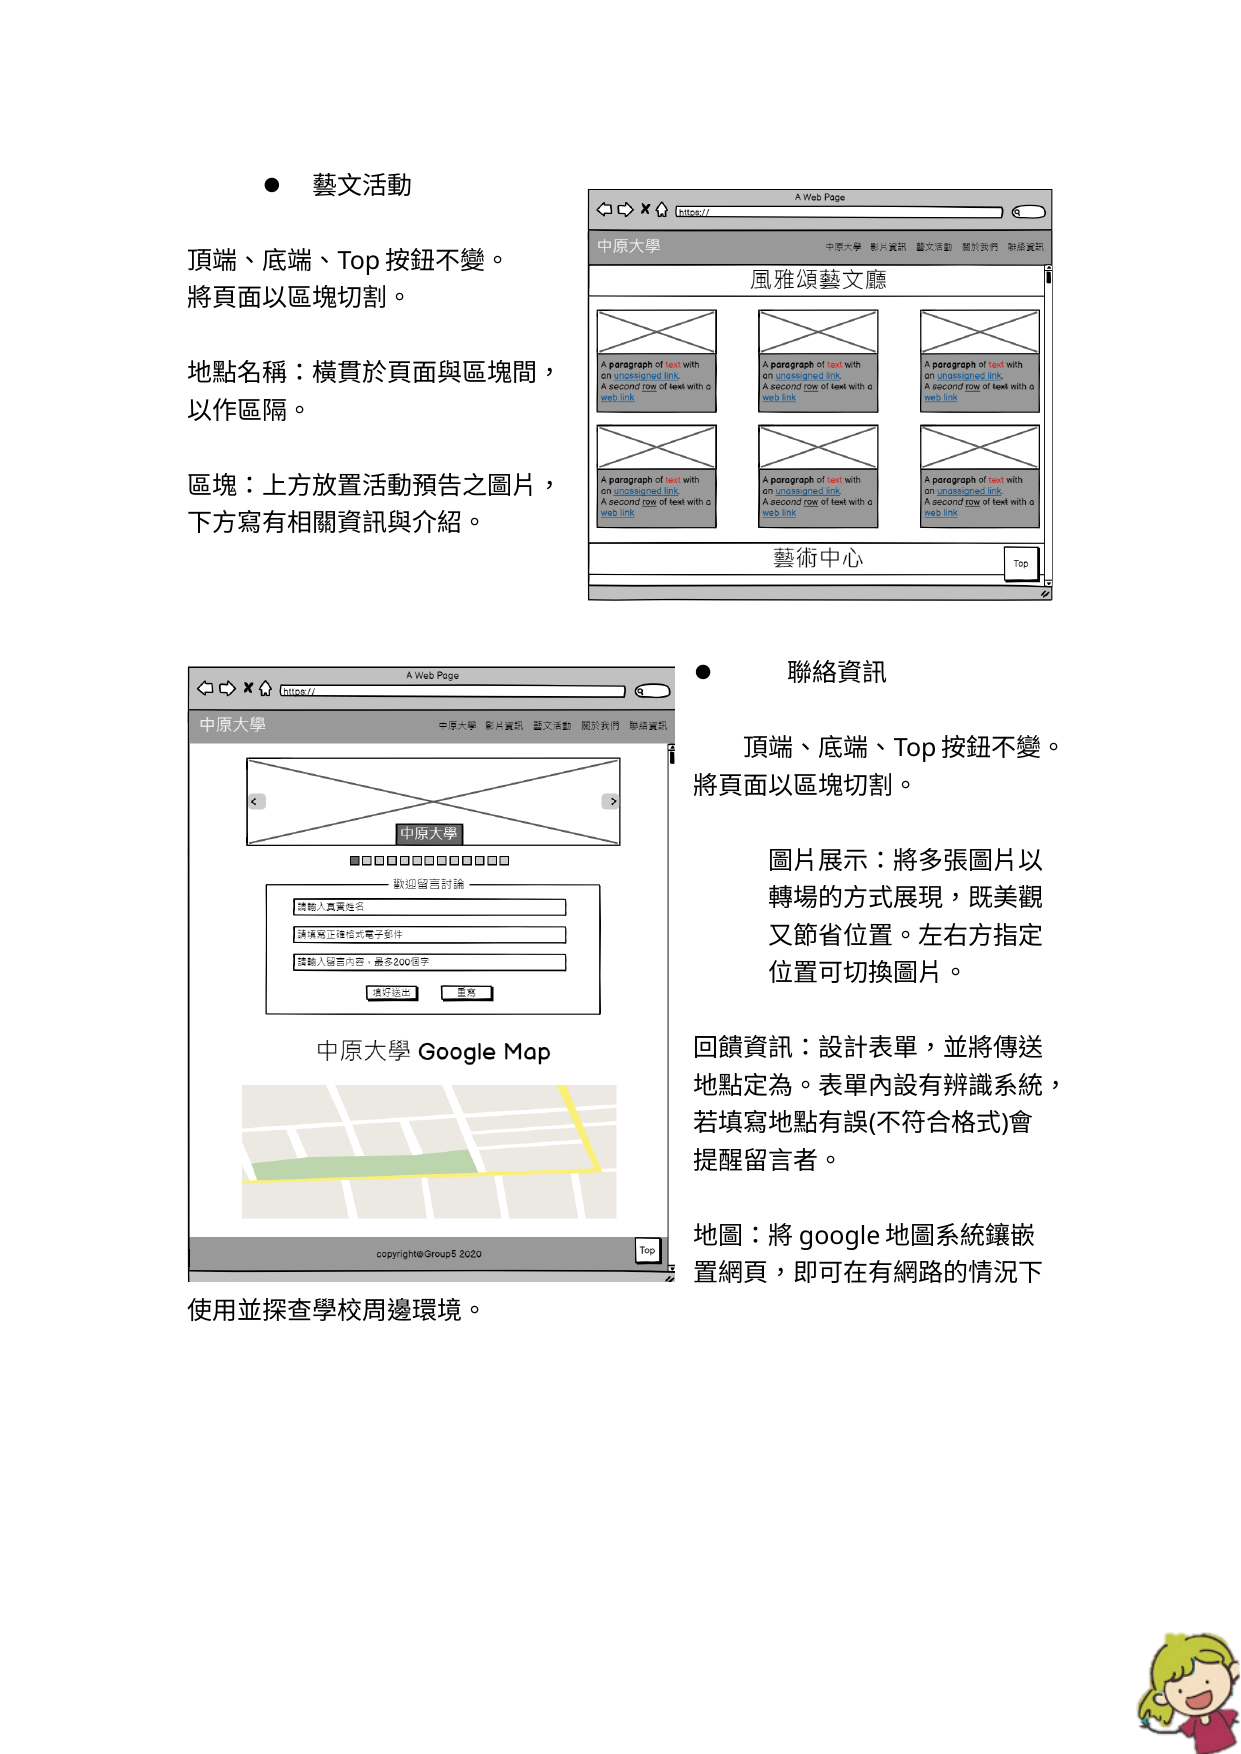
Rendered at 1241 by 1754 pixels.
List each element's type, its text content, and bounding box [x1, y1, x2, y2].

text 回饋資訊：設計表單，並將傳送地點定為。表單內設有辨識系統，若填寫地點有誤(不符合格式)會提醒留言者。 [675, 1027, 1053, 1177]
text 區塊：上方放置活動預告之圖片，下方寫有相關資訊與介紹。 [187, 464, 587, 539]
text 地點名稱：橫貫於頁面與區塊間，以作區隔。 [187, 352, 587, 427]
list 頂端、底端、Top按鈕不變。 [675, 727, 1053, 764]
text 將頁面以區塊切割。 [675, 764, 1053, 802]
list 藝文活動 [262, 164, 1053, 202]
picture [187, 666, 675, 1282]
picture [587, 189, 1053, 601]
text 將頁面以區塊切割。 [187, 277, 587, 314]
text 圖片展示：將多張圖片以轉場的方式展現，既美觀又節省位置。左右方指定位置可切換圖片。 [675, 839, 1053, 989]
picture [1126, 1613, 1241, 1754]
list 聯絡資訊 [187, 652, 1053, 689]
text 頂端、底端、Top按鈕不變。 [187, 239, 587, 277]
text 地圖：將google地圖系統鑲嵌置網頁，即可在有網路的情況下使用並探查學校周邊環境。 [187, 1214, 1053, 1327]
